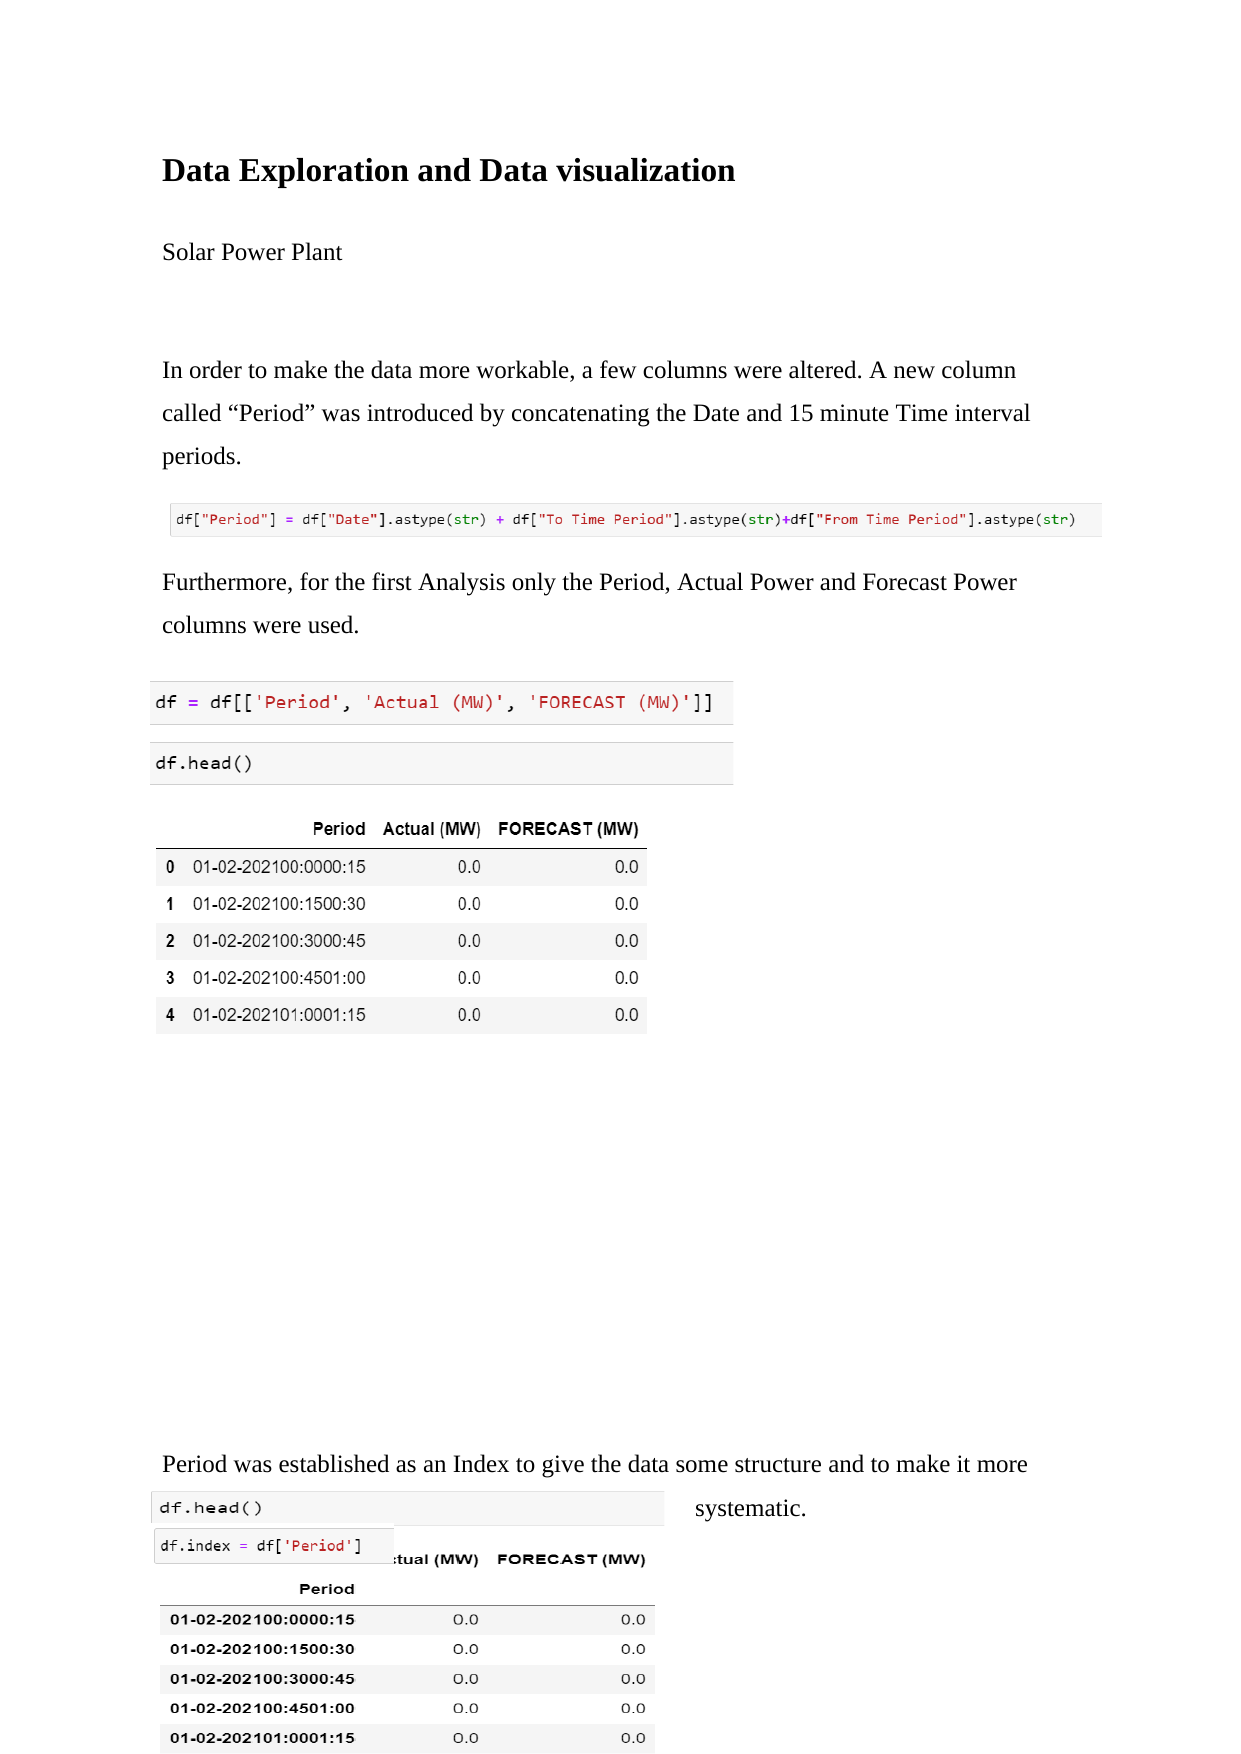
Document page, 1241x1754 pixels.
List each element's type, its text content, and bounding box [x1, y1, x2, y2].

text Data Exploration and Data visualization [162, 150, 1078, 188]
text In order to make the data more workable, a few columns were altered. A new column called “Period” was introduced by concatenating the Date and 15 minute Time interval periods. [162, 355, 1078, 470]
text Period was established as an Index to give the data some structure and to make it more systematic. [162, 1449, 1078, 1521]
picture [150, 1488, 665, 1754]
picture [150, 670, 734, 1044]
text Furthermore, for the first Analysis only the Period, Actual Power and Forecast Power columns were used. [162, 567, 1078, 639]
text Solar Power Plant [162, 237, 1078, 265]
picture [161, 501, 1102, 537]
